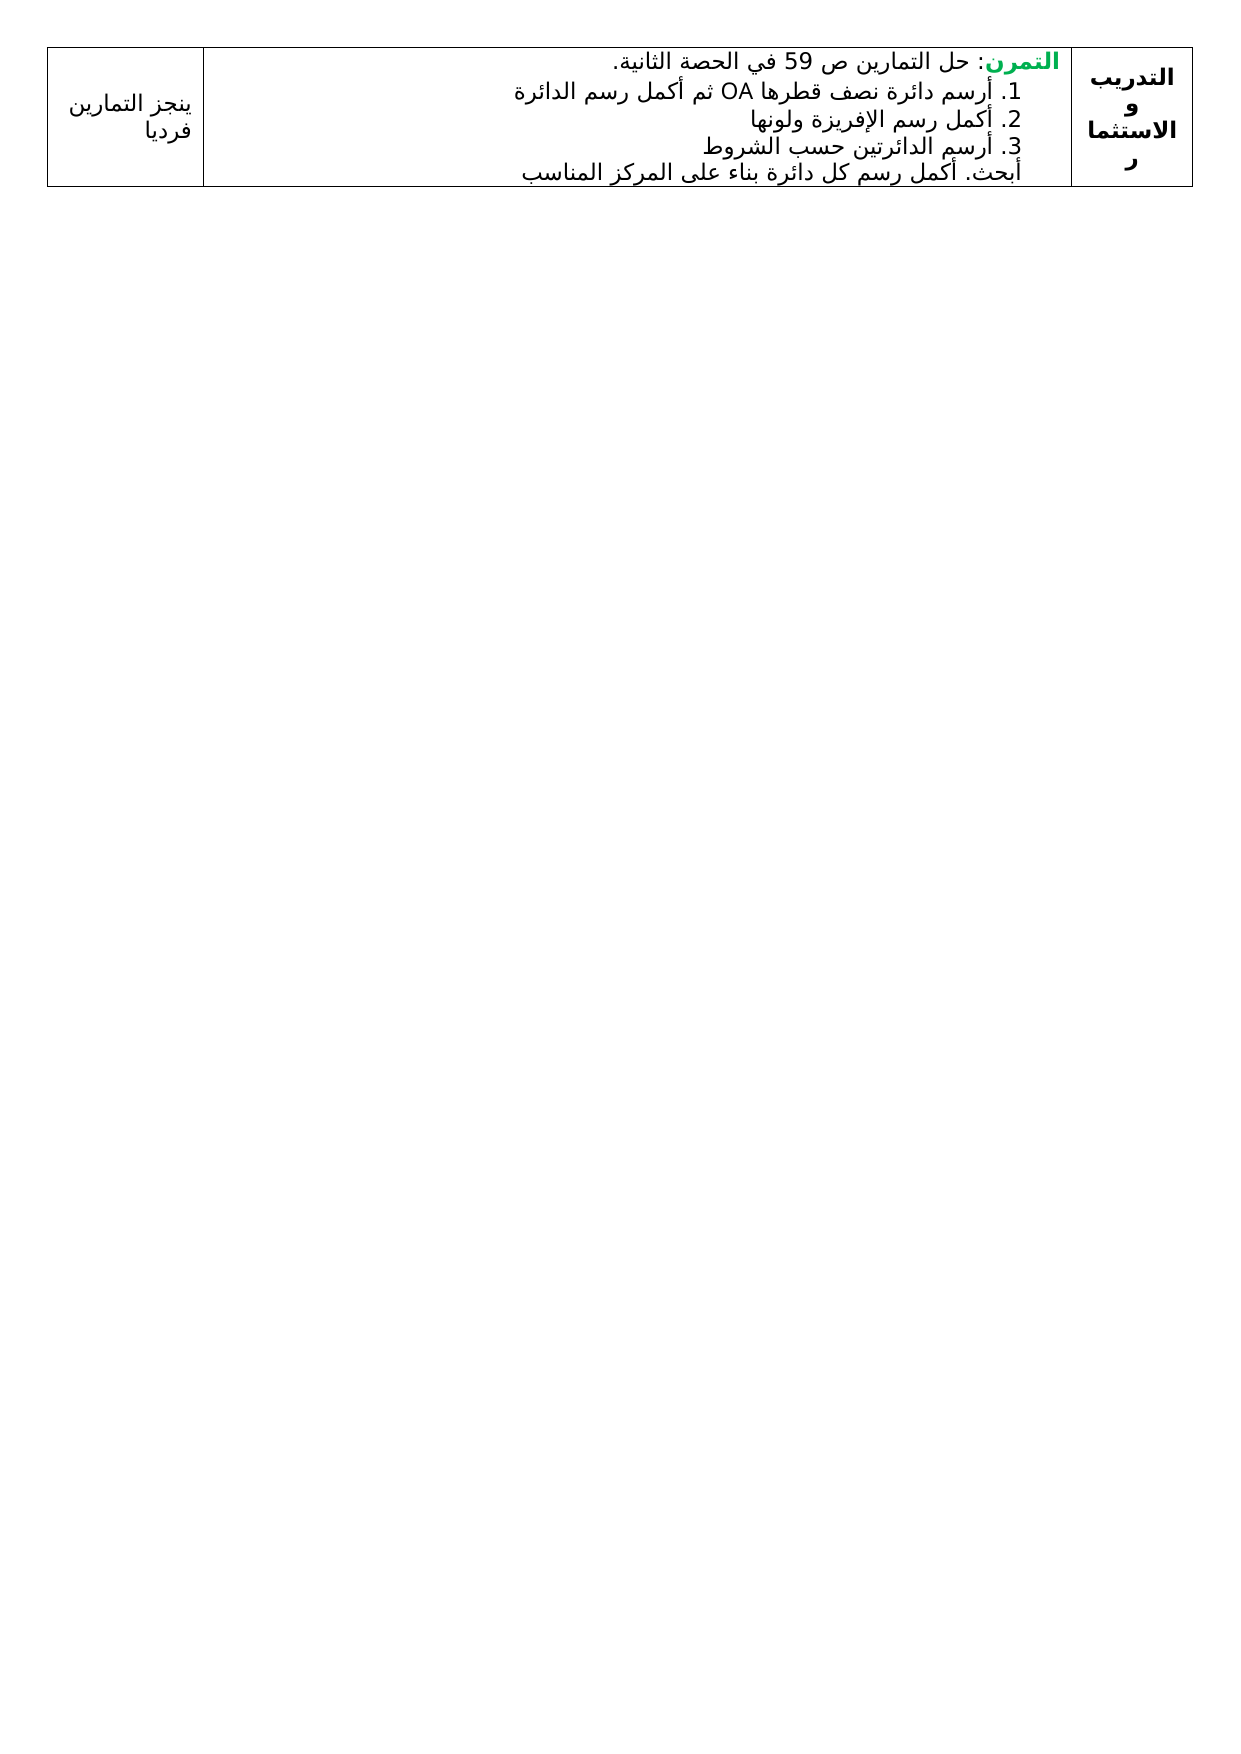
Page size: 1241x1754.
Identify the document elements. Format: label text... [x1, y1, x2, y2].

table_cell التدريب و الاستثمار [1072, 48, 1192, 186]
table_cell ينجز التمارين فرديا [48, 48, 203, 186]
table_cell التمرن: حل التمارين ص 59 في الحصة الثانية. 1. أرسم دائرة نصف قطرها OA ثم أكمل رسم الدائرة 2. أكمل رسم الإفريزة ولونها 3. أرسم الدائرتين حسب الشروط أبحث. أكمل رسم كل دائرة بناء على المركز المناسب [204, 48, 1071, 186]
